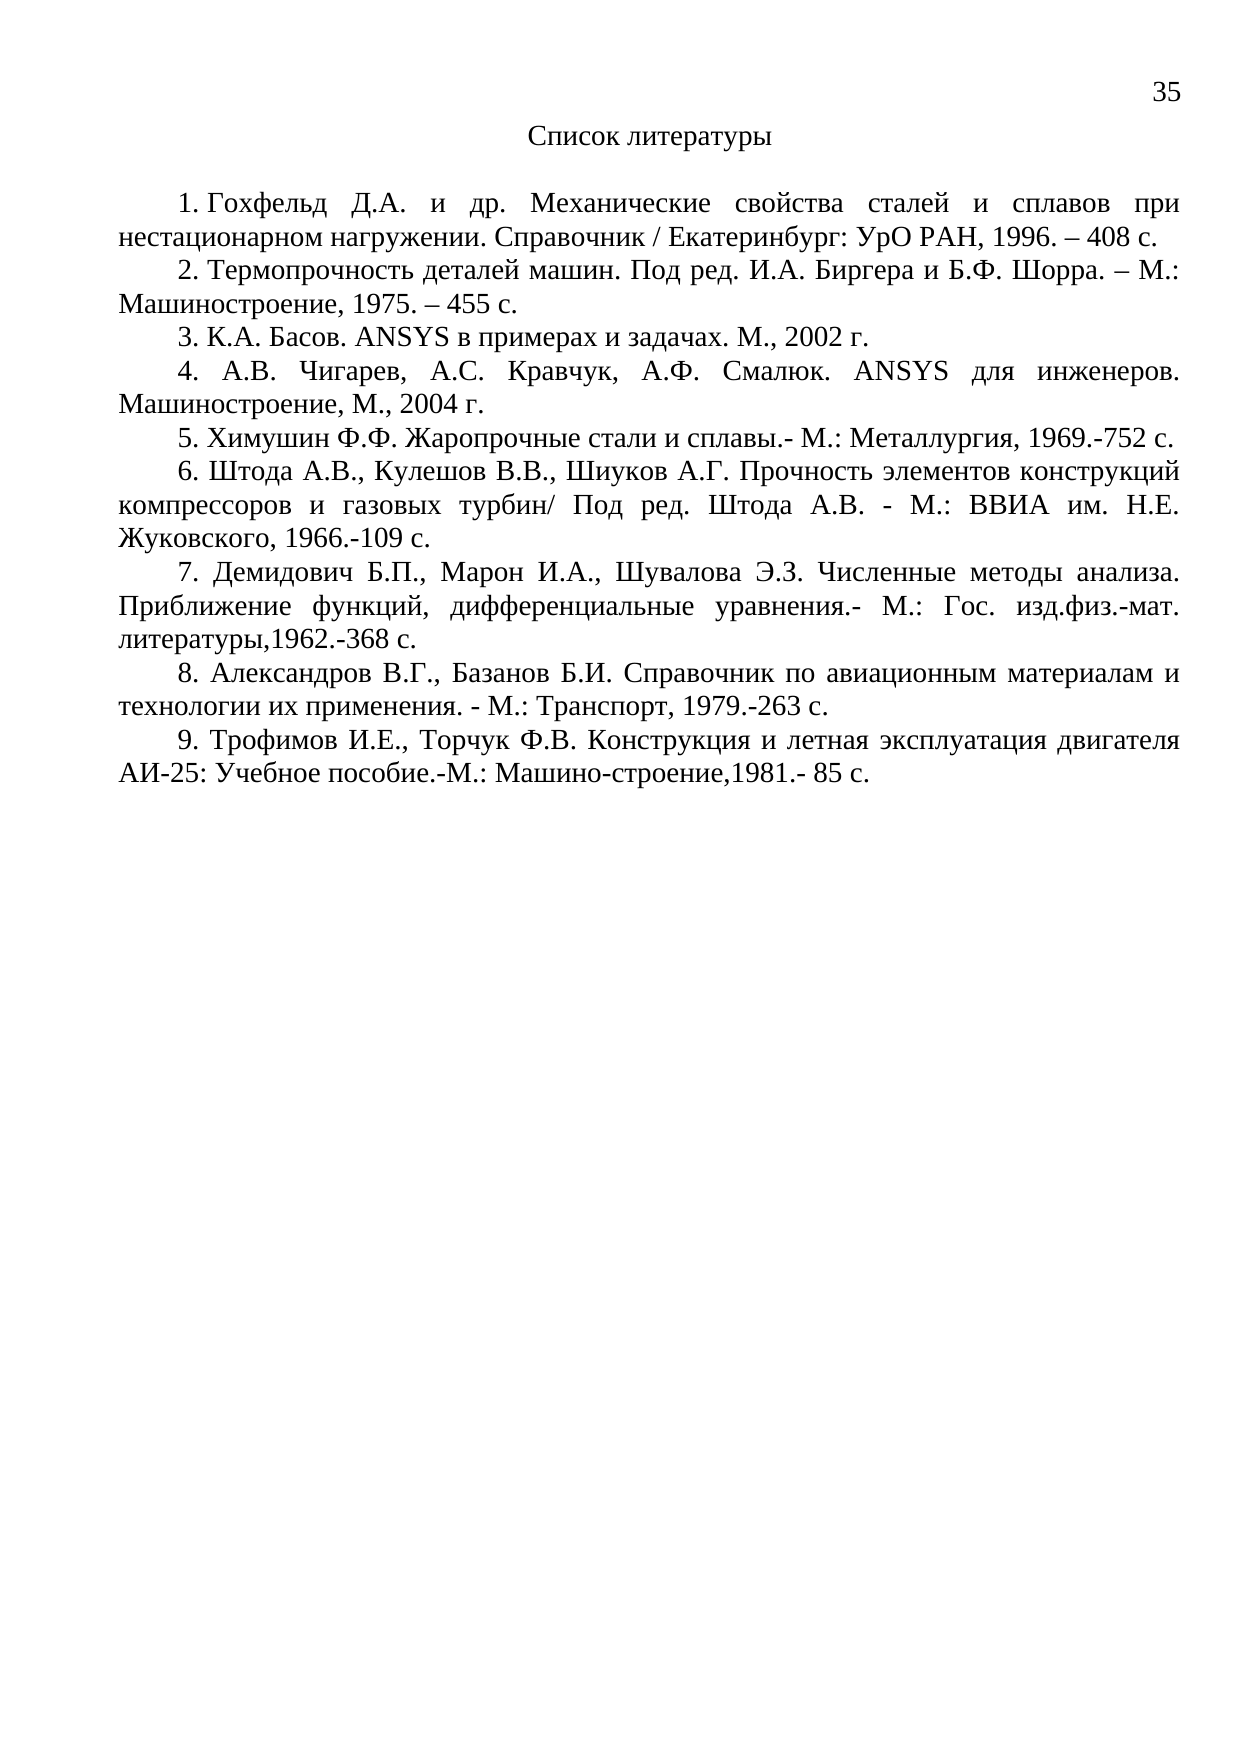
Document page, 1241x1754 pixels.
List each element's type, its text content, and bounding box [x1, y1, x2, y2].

text 6. Штода А.В., Кулешов В.В., Шиуков А.Г. Прочность элементов конструкций компрессоров и газовых турбин/ Под ред. Штода А.В. - М.: ВВИА им. Н.Е. Жуковского, 1966.-109 c. [118, 453, 1181, 554]
text 8. Александров В.Г., Базанов Б.И. Справочник по авиационным материалам и технологии их применения. - М.: Транспорт, 1979.-263 с. [118, 655, 1181, 722]
list Гохфельд Д.А. и др. Механические свойства сталей и сплавов при нестационарном нагружении. Справочник / Екатеринбург: УрО РАН, 1996. – 408 с. [118, 185, 1181, 252]
list Термопрочность деталей машин. Под ред. И.А. Биргера и Б.Ф. Шорра. – М.: Машиностроение, 1975. – 455 с. [118, 252, 1181, 319]
text 7. Демидович Б.П., Марон И.А., Шувалова Э.З. Численные методы анализа. Приближение функций, дифференциальные уравнения.- М.: Гос. изд.физ.-мат. литературы,1962.-368 c. [118, 554, 1181, 655]
text 5. Химушин Ф.Ф. Жаропрочные стали и сплавы.- М.: Металлургия, 1969.-752 c. [118, 420, 1181, 453]
text 9. Трофимов И.Е., Торчук Ф.В. Конструкция и летная эксплуатация двигателя АИ-25: Учебное пособие.-М.: Машино-строение,1981.- 85 c. [118, 722, 1181, 789]
text Список литературы [118, 118, 1181, 152]
text 3. К.А. Басов. ANSYS в примерах и задачах. М., 2002 г. [118, 319, 1181, 353]
text 4. А.В. Чигарев, А.С. Кравчук, А.Ф. Смалюк. ANSYS для инженеров. Машиностроение, М., 2004 г. [118, 353, 1181, 420]
